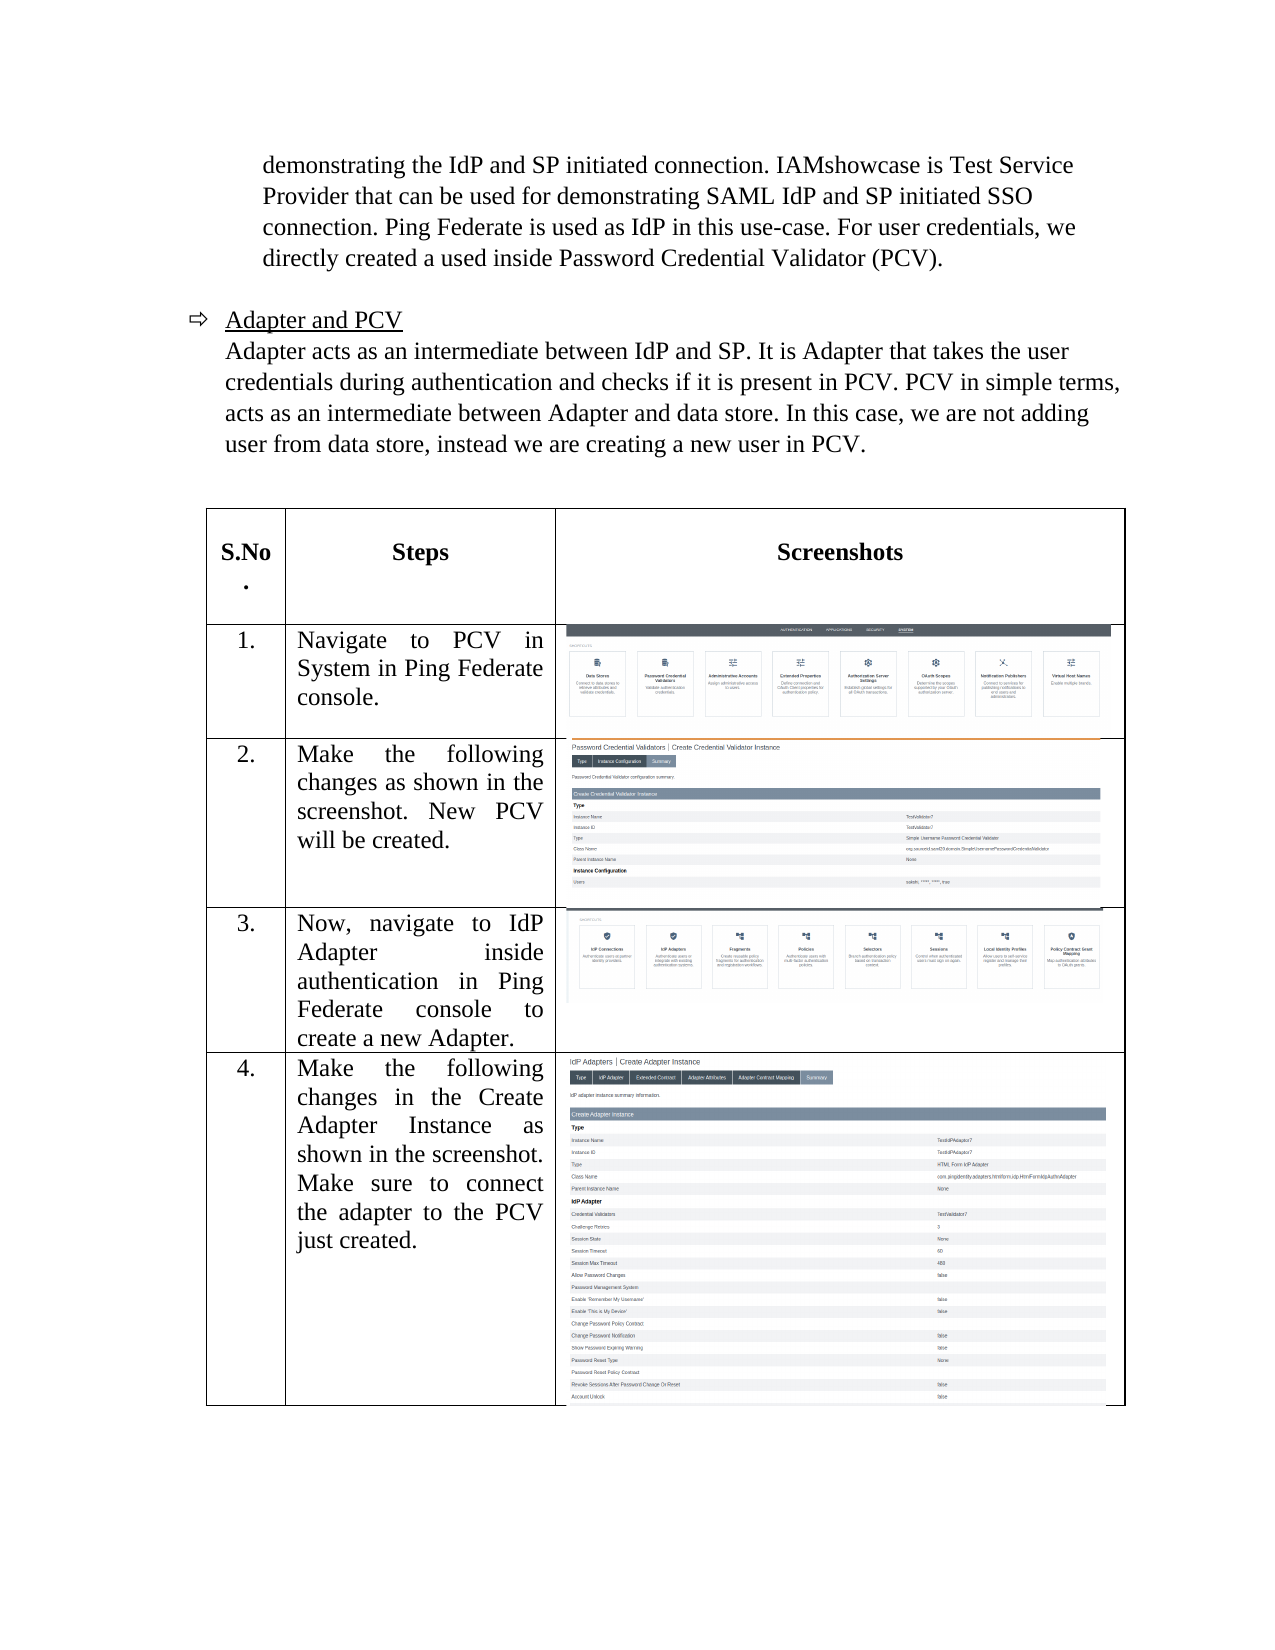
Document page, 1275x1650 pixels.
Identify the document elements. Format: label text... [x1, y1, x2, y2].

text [262, 150, 1125, 272]
table_cell [1111, 625, 1124, 738]
table_cell 2. [207, 739, 285, 907]
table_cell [286, 1053, 555, 1405]
table_cell [556, 908, 1124, 1052]
list Adapter acts as an intermediate between IdP and SP. It is Adapter that takes the user credentials during authentication and checks if it is present in PCV. PCV in simple terms, acts as an intermediate between Adapter and data store. In this case, we are not adding user from data store, instead we are creating a new user in PCV. [225, 336, 1125, 458]
table_cell [556, 625, 566, 738]
table_cell [556, 739, 566, 907]
table_header Screenshots [556, 509, 1124, 624]
table_header Steps [286, 509, 555, 624]
table_header S.No. [207, 509, 285, 624]
table_cell [556, 1053, 566, 1405]
table_cell Navigate to PCV in System in Ping Federate console. [286, 625, 555, 738]
table_cell [1101, 739, 1124, 907]
list Adapter and PCV [187, 305, 1125, 334]
picture [566, 1053, 1106, 1406]
picture [566, 624, 1111, 1003]
table_cell Now, navigate to IdP Adapter inside authentication in Ping Federate console to create a new Adapter. [286, 908, 555, 1052]
table_cell [1106, 1053, 1124, 1405]
table_cell Make the following changes as shown in the screenshot. New PCV will be created. [286, 739, 555, 907]
table_cell 1. [207, 625, 285, 738]
table_cell 3. [207, 908, 285, 1052]
table_cell 4. [207, 1053, 285, 1405]
